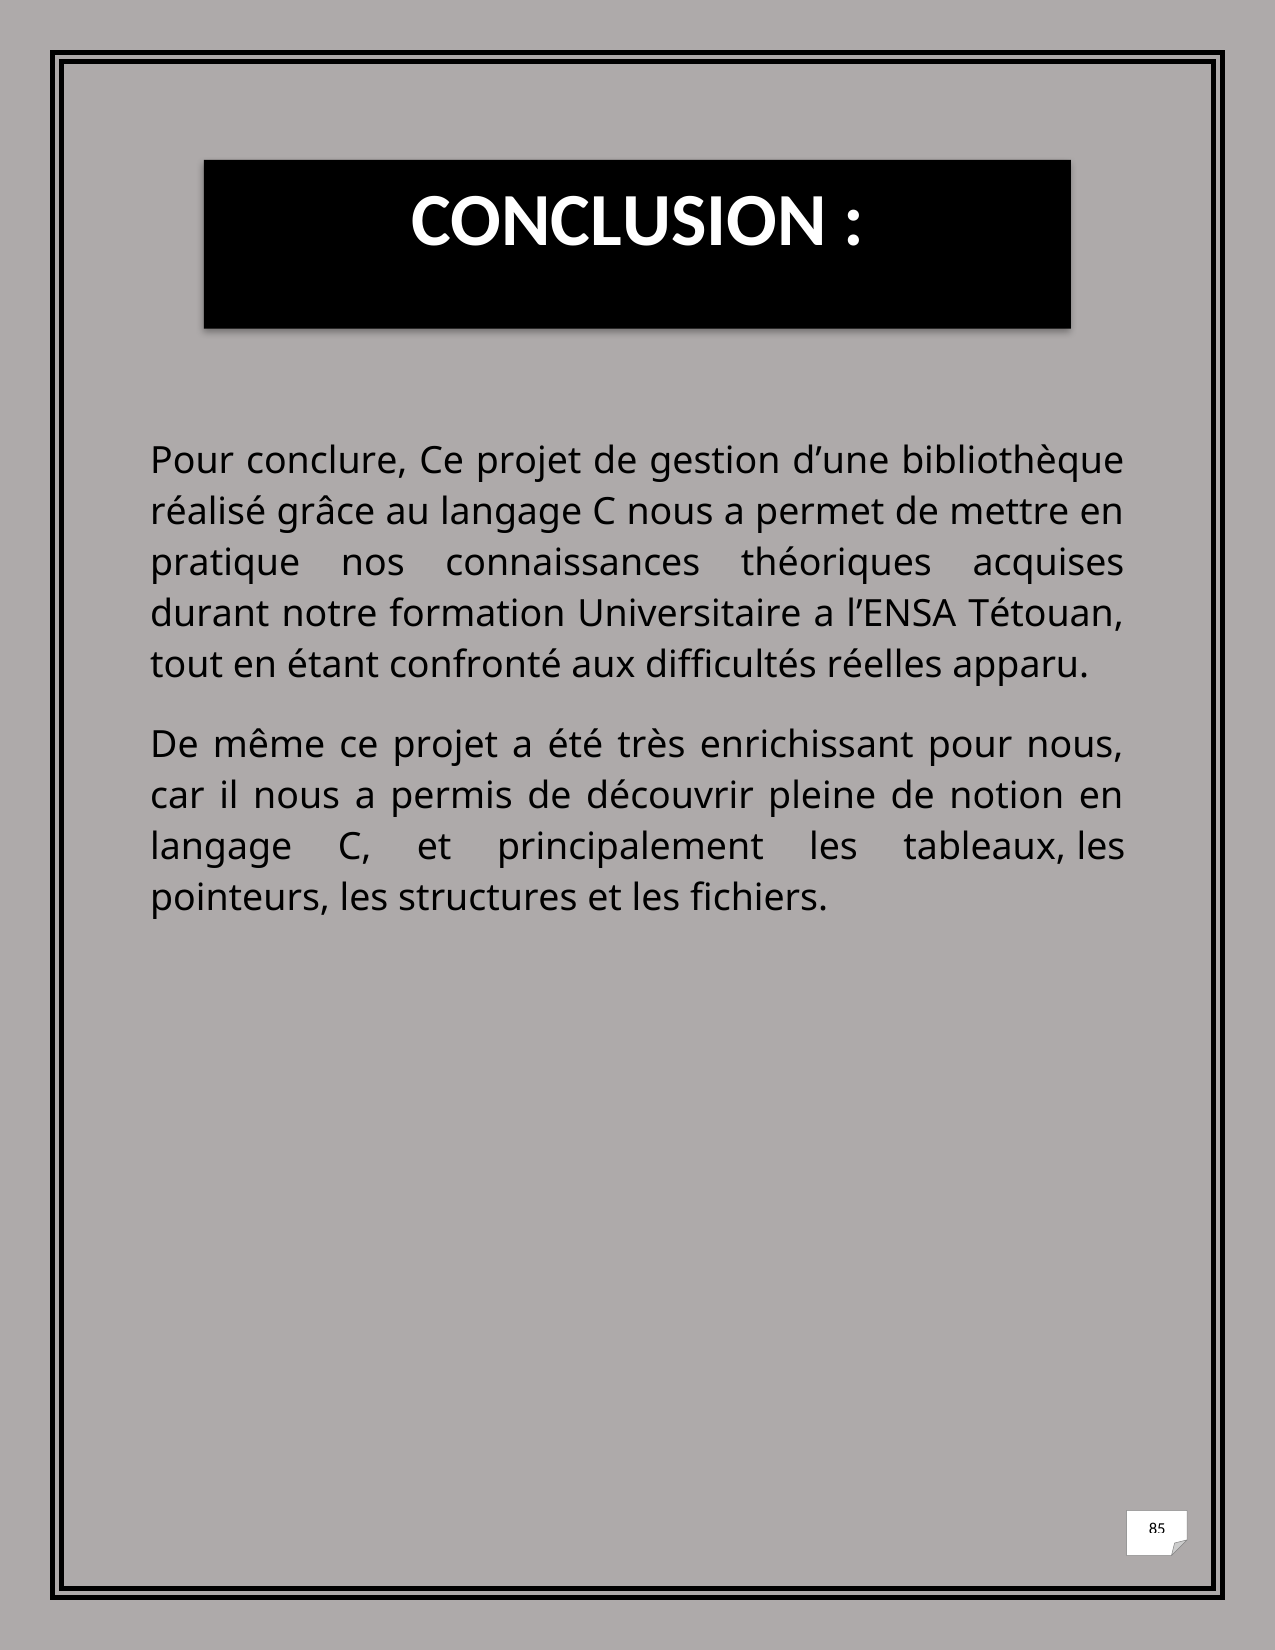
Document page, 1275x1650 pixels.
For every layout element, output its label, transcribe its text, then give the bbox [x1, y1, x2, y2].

text Pour conclure, Ce projet de gestion d’une bibliothèque réalisé grâce au langage C nous a permet de mettre en pratique nos connaissances théoriques acquises durant notre formation Universitaire a l’ENSA Tétouan, tout en étant confronté aux difficultés réelles apparu. [150, 433, 1125, 688]
text De même ce projet a été très enrichissant pour nous, car il nous a permis de découvrir pleine de notion en langage C, et principalement les tableaux, les pointeurs, les structures et les fichiers. [150, 717, 1125, 921]
